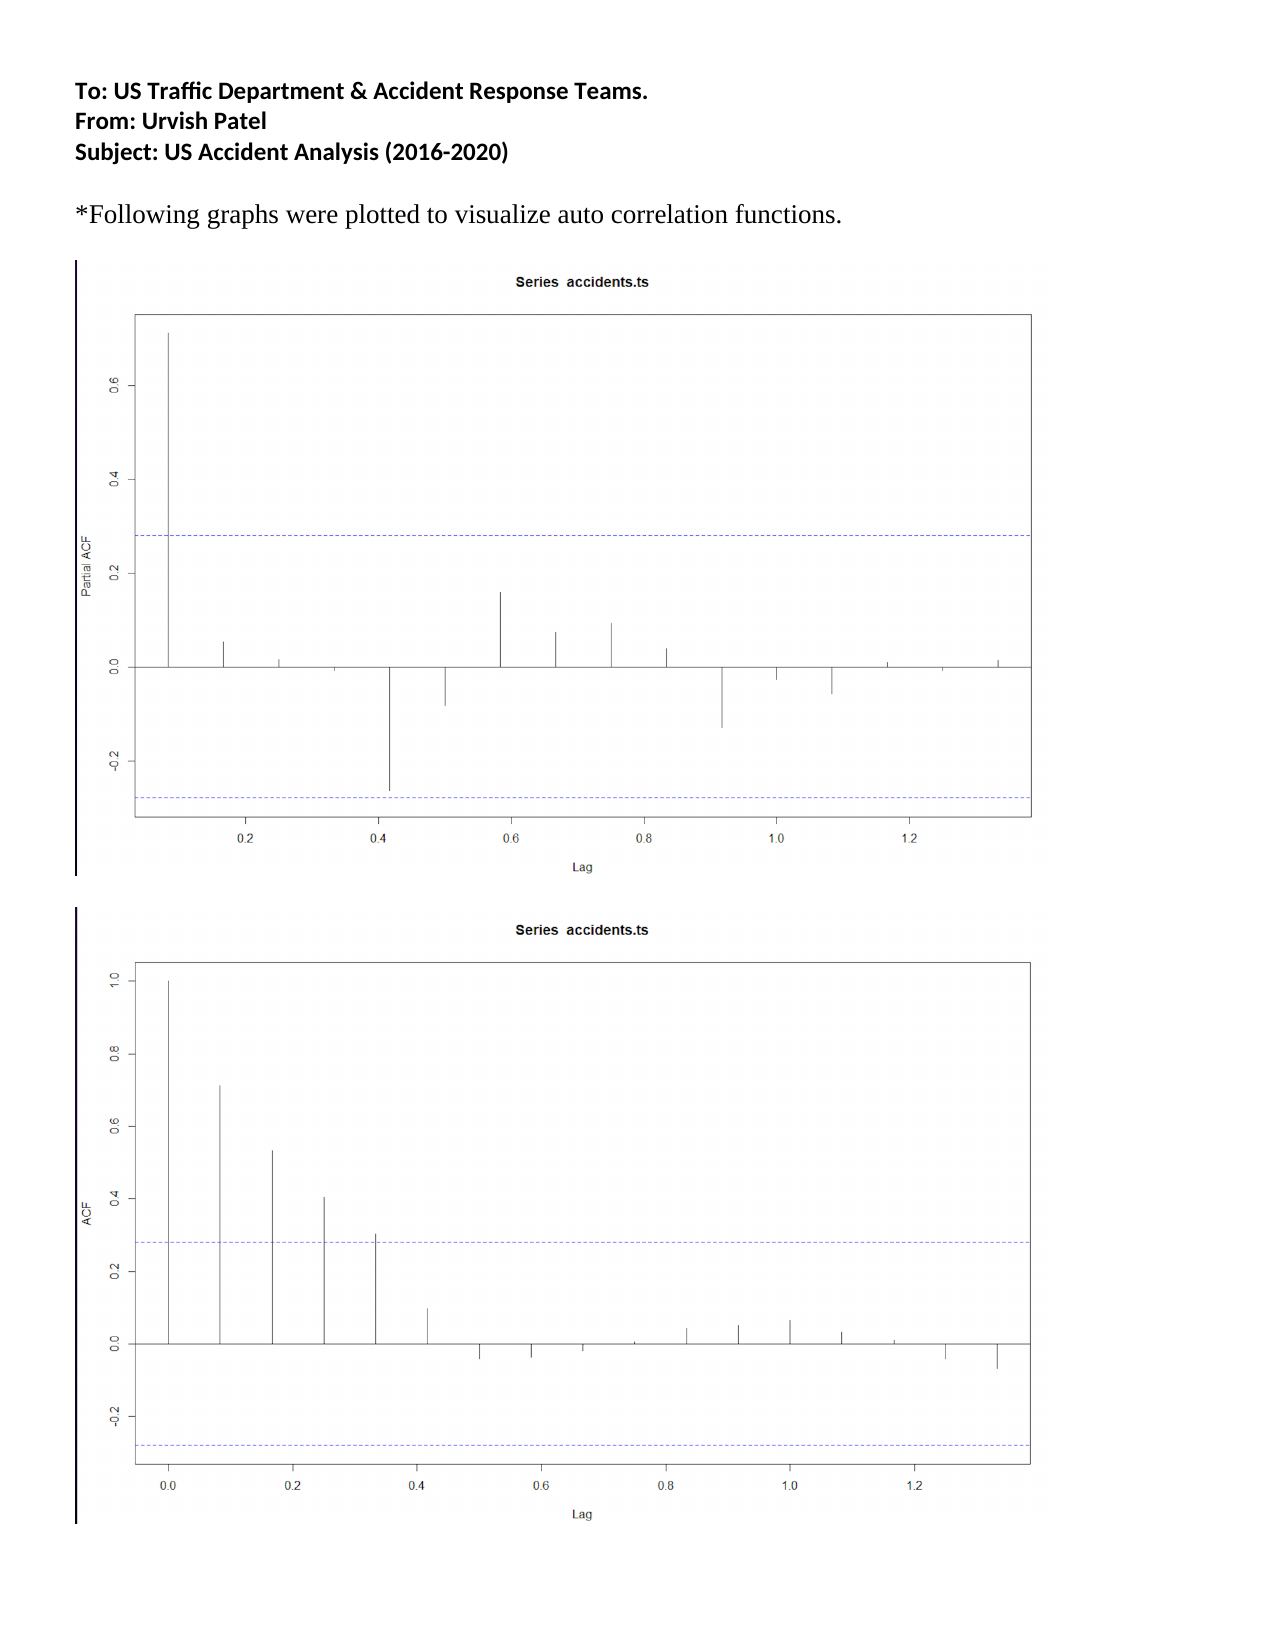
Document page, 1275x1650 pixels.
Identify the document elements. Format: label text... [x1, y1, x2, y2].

text *Following graphs were plotted to visualize auto correlation functions. [75, 198, 1200, 229]
picture [75, 907, 1050, 1524]
picture [75, 260, 1050, 876]
